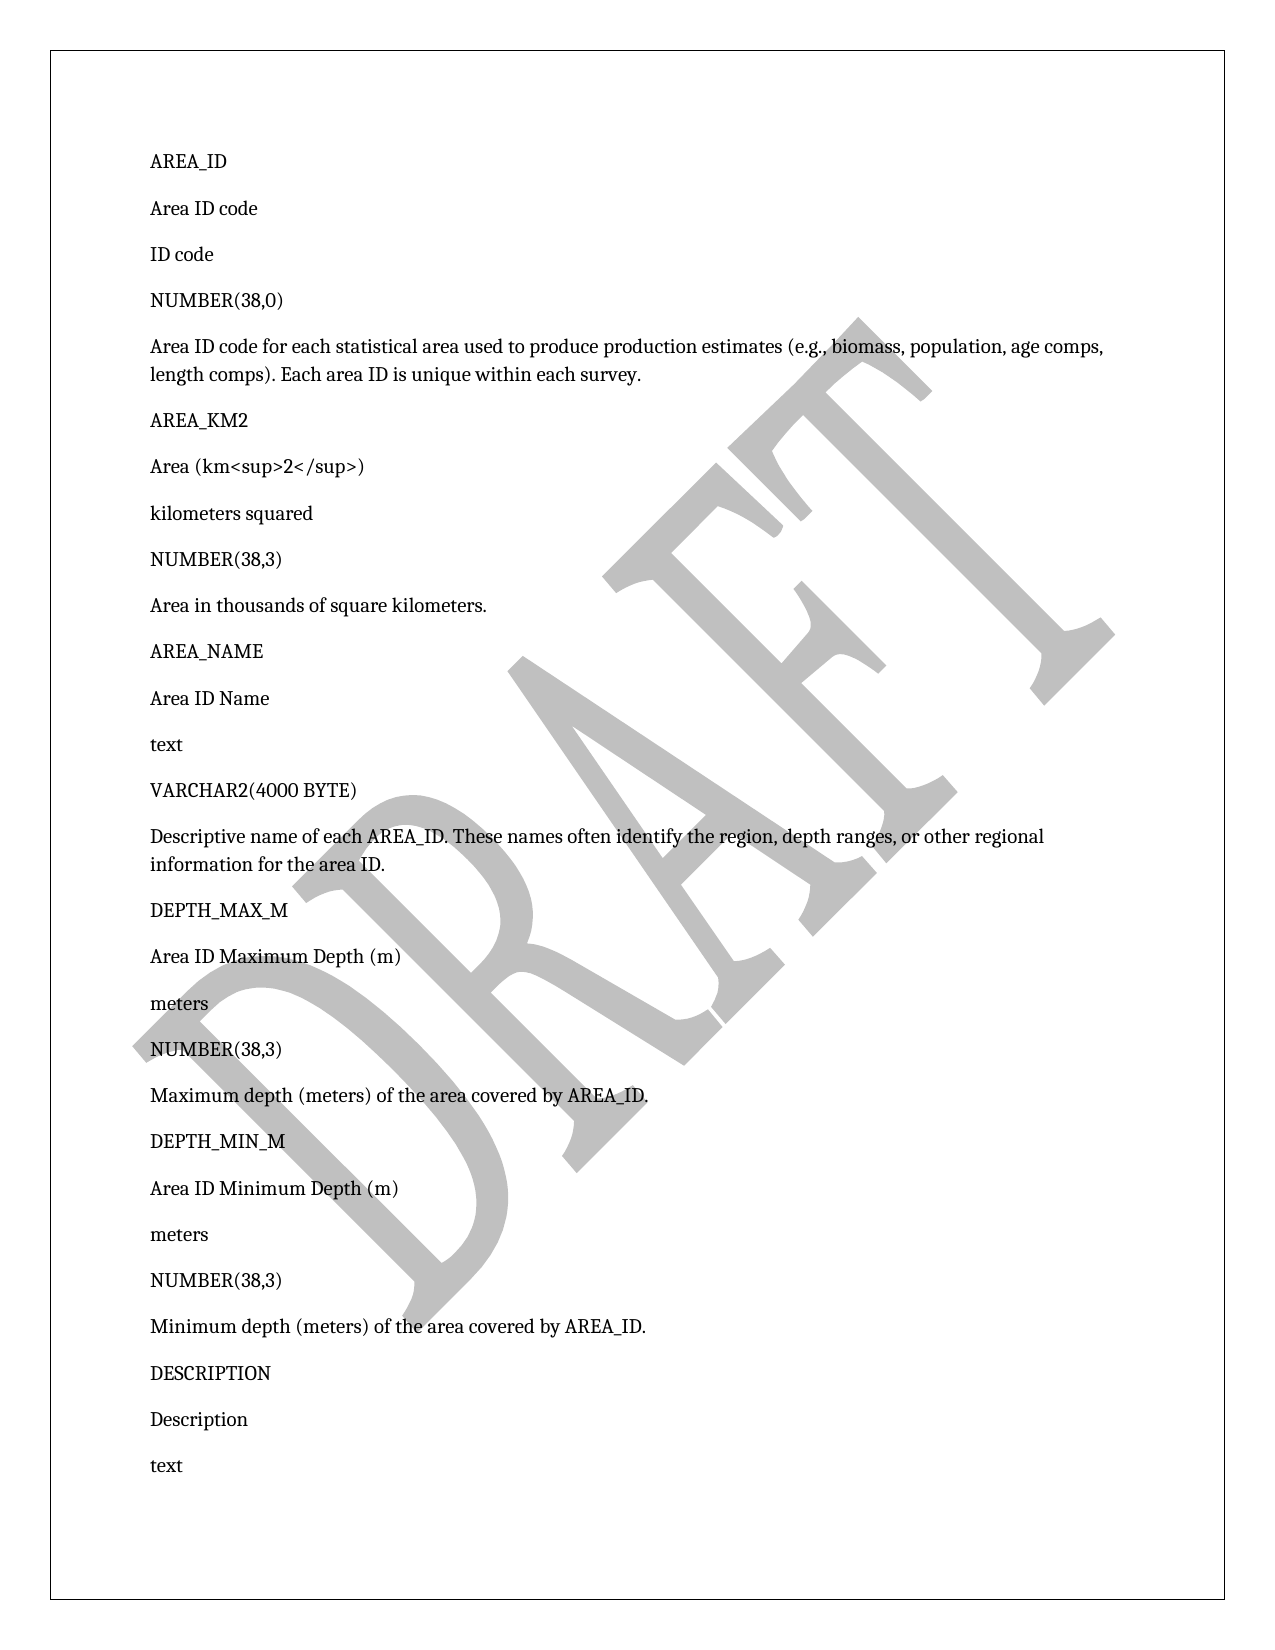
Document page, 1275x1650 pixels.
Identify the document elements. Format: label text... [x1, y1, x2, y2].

text NUMBER(38,3) [150, 1037, 1125, 1061]
text AREA_KM2 [150, 409, 1125, 433]
text AREA_NAME [150, 640, 1125, 664]
text text [150, 1454, 1125, 1478]
text meters [150, 1222, 1125, 1246]
text Maximum depth (meters) of the area covered by AREA_ID. [150, 1084, 1125, 1108]
text Minimum depth (meters) of the area covered by AREA_ID. [150, 1315, 1125, 1339]
text NUMBER(38,0) [150, 289, 1125, 313]
text VARCHAR2(4000 BYTE) [150, 779, 1125, 803]
text meters [150, 991, 1125, 1015]
text Area ID Minimum Depth (m) [150, 1176, 1125, 1200]
text Descriptive name of each AREA_ID. These names often identify the region, depth ranges, or other regional information for the area ID. [150, 825, 1125, 876]
text Area (km<sup>2</sup>) [150, 455, 1125, 479]
text AREA_ID [150, 150, 1125, 174]
text DESCRIPTION [150, 1361, 1125, 1385]
text text [150, 732, 1125, 756]
text DEPTH_MAX_M [150, 899, 1125, 923]
text NUMBER(38,3) [150, 547, 1125, 571]
text NUMBER(38,3) [150, 1269, 1125, 1293]
text Area in thousands of square kilometers. [150, 594, 1125, 618]
text ID code [150, 242, 1125, 266]
text Description [150, 1407, 1125, 1431]
text Area ID code [150, 196, 1125, 220]
text Area ID Maximum Depth (m) [150, 945, 1125, 969]
text Area ID code for each statistical area used to produce production estimates (e.g., biomass, population, age comps, length comps). Each area ID is unique within each survey. [150, 335, 1125, 386]
text DEPTH_MIN_M [150, 1130, 1125, 1154]
text Area ID Name [150, 686, 1125, 710]
text kilometers squared [150, 501, 1125, 525]
